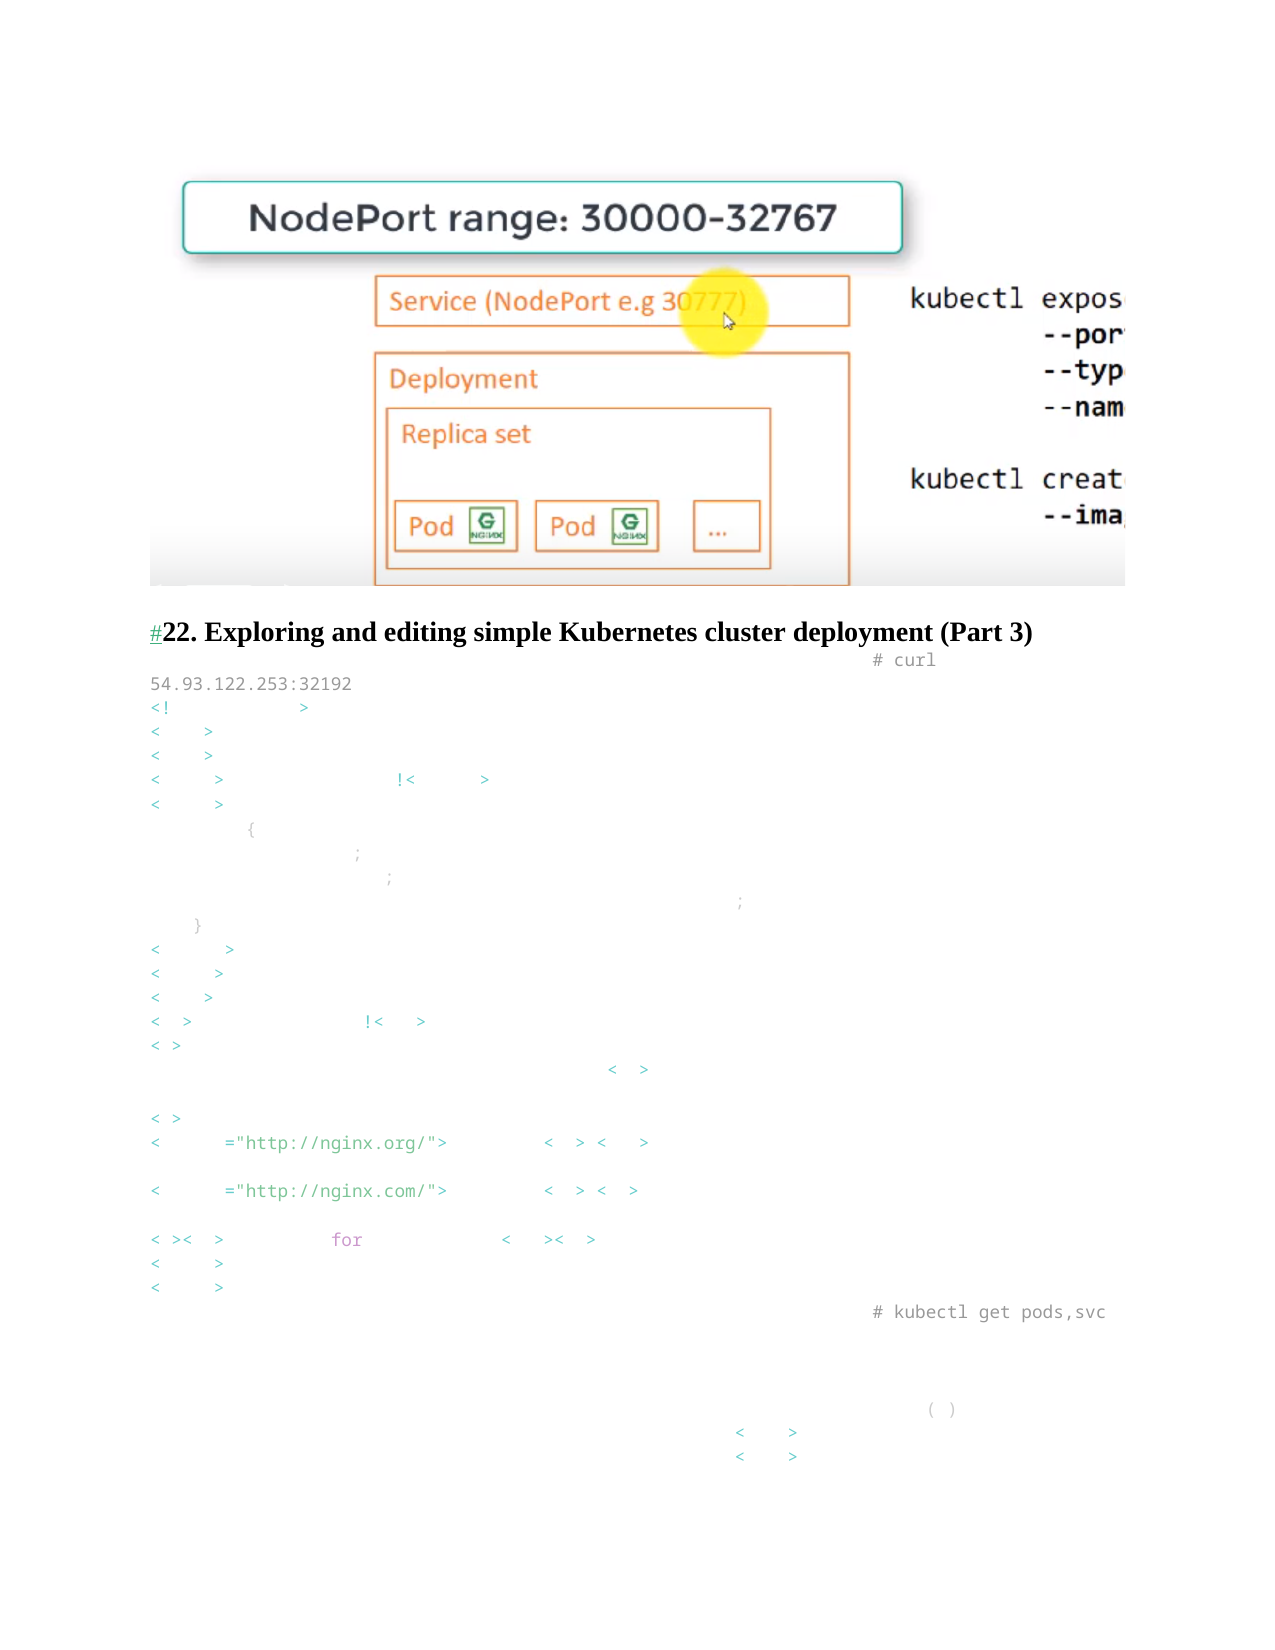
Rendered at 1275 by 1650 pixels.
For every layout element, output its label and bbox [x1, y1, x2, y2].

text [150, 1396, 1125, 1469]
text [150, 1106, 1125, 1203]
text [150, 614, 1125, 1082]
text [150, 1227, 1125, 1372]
picture [150, 150, 1125, 586]
